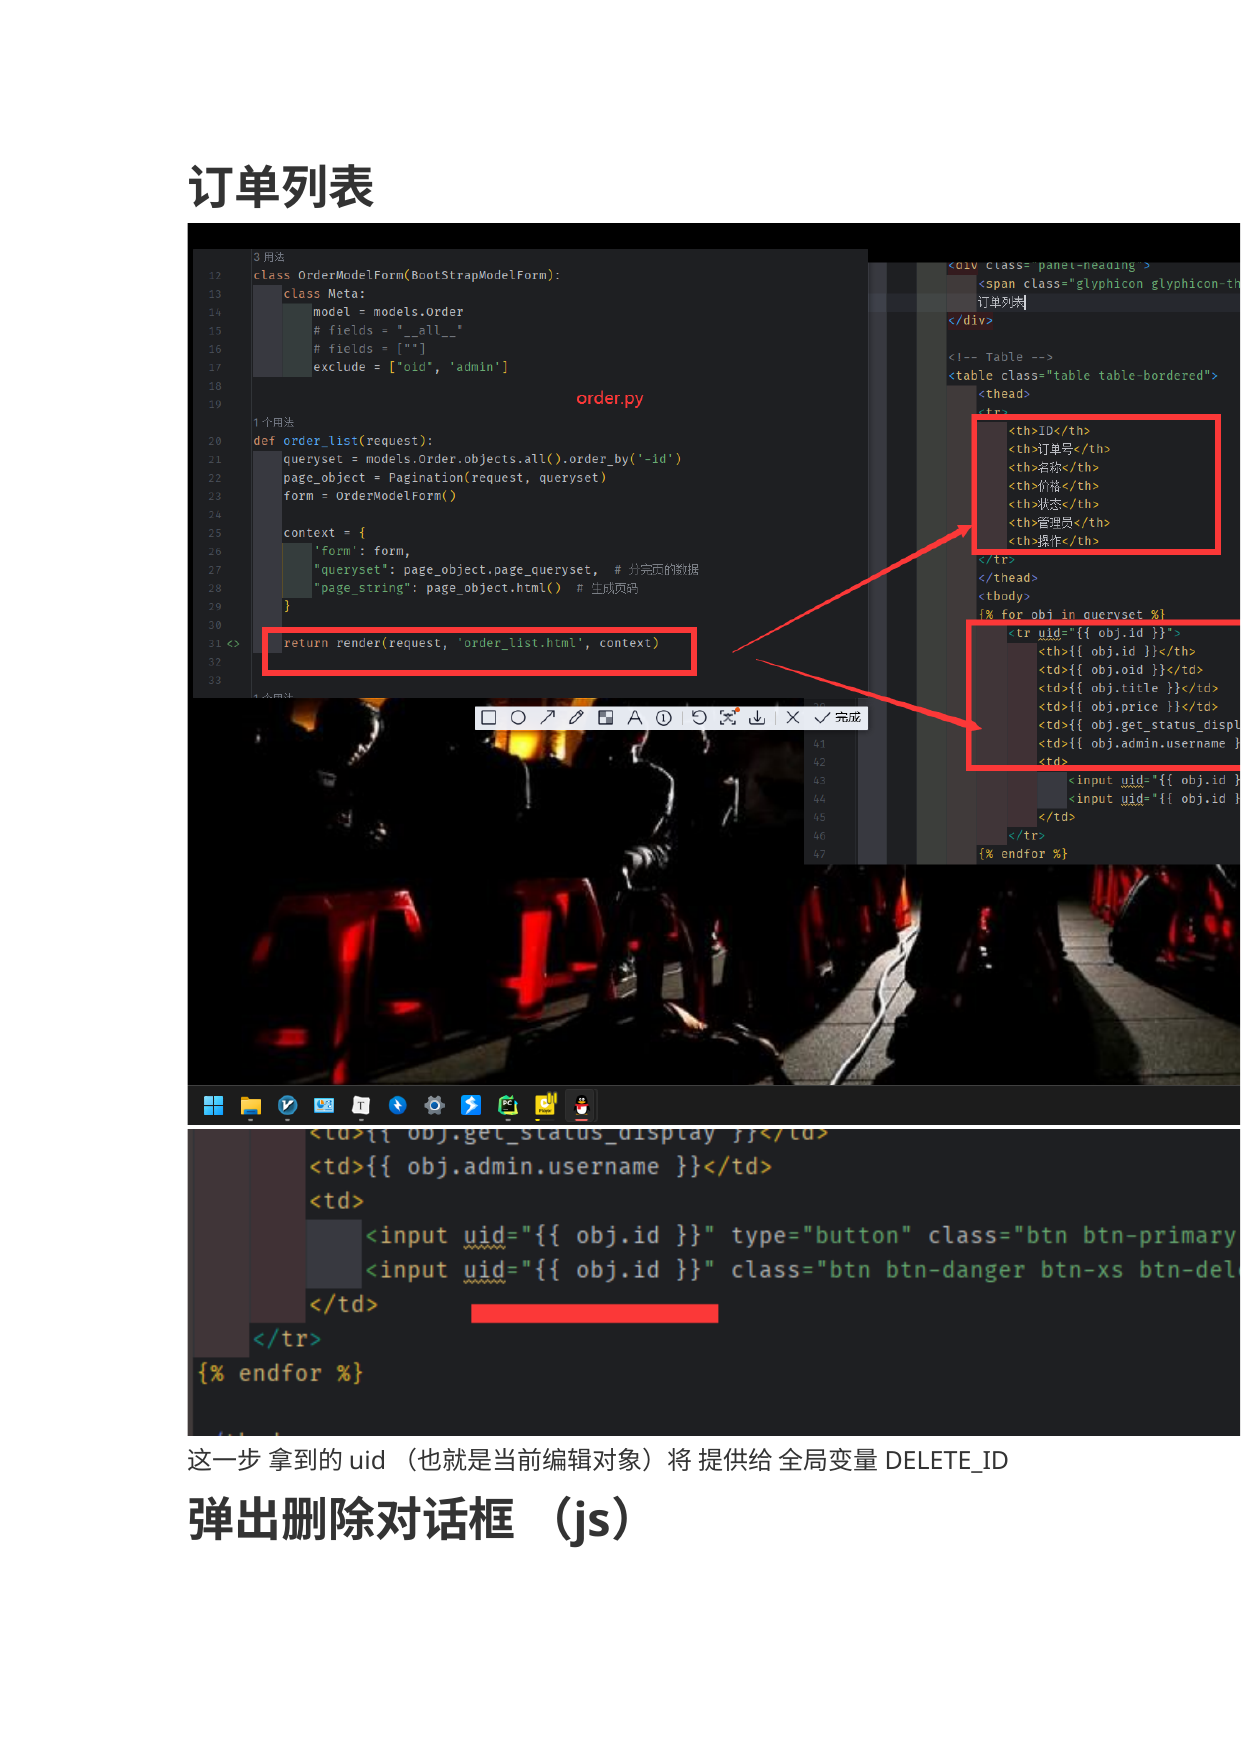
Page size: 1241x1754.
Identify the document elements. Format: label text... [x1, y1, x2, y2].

picture [187, 1129, 1241, 1436]
picture [187, 223, 1241, 1125]
text 订单列表 [187, 150, 1053, 218]
text 弹出删除对话框 （js） [187, 1482, 1053, 1550]
text 这一步 拿到的 uid （也就是当前编辑对象）将 提供给 全局变量 DELETE_ID [187, 1441, 1053, 1477]
